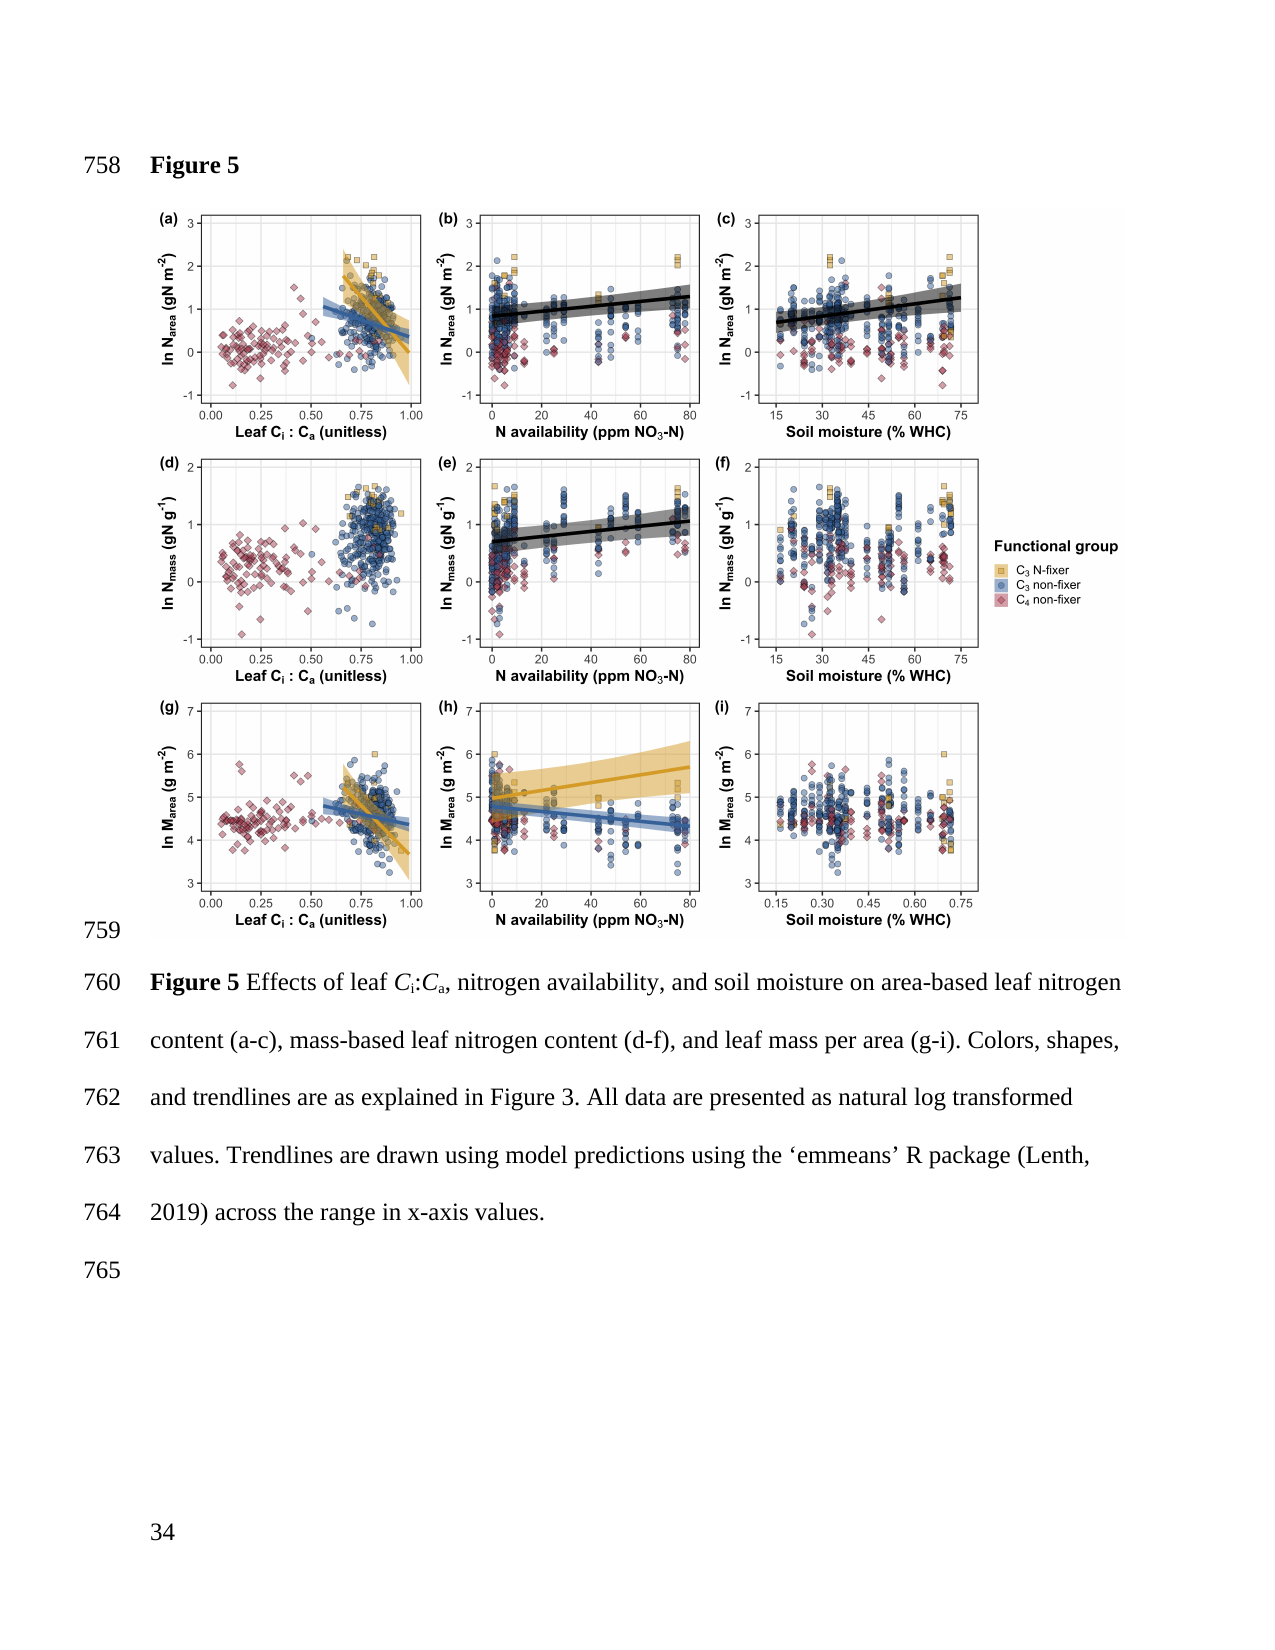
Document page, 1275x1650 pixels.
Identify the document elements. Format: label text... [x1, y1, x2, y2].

text Figure 5 [150, 150, 1125, 179]
text Figure 5 Effects of leaf Ci:Ca, nitrogen availability, and soil moisture on area-based leaf nitrogen content (a-c), mass-based leaf nitrogen content (d-f), and leaf mass per area (g-i). Colors, shapes, and trendlines are as explained in Figure 3. All data are presented as natural log transformed values. Trendlines are drawn using model predictions using the ‘emmeans’ R package across the range in x-axis values. [150, 967, 1125, 1226]
